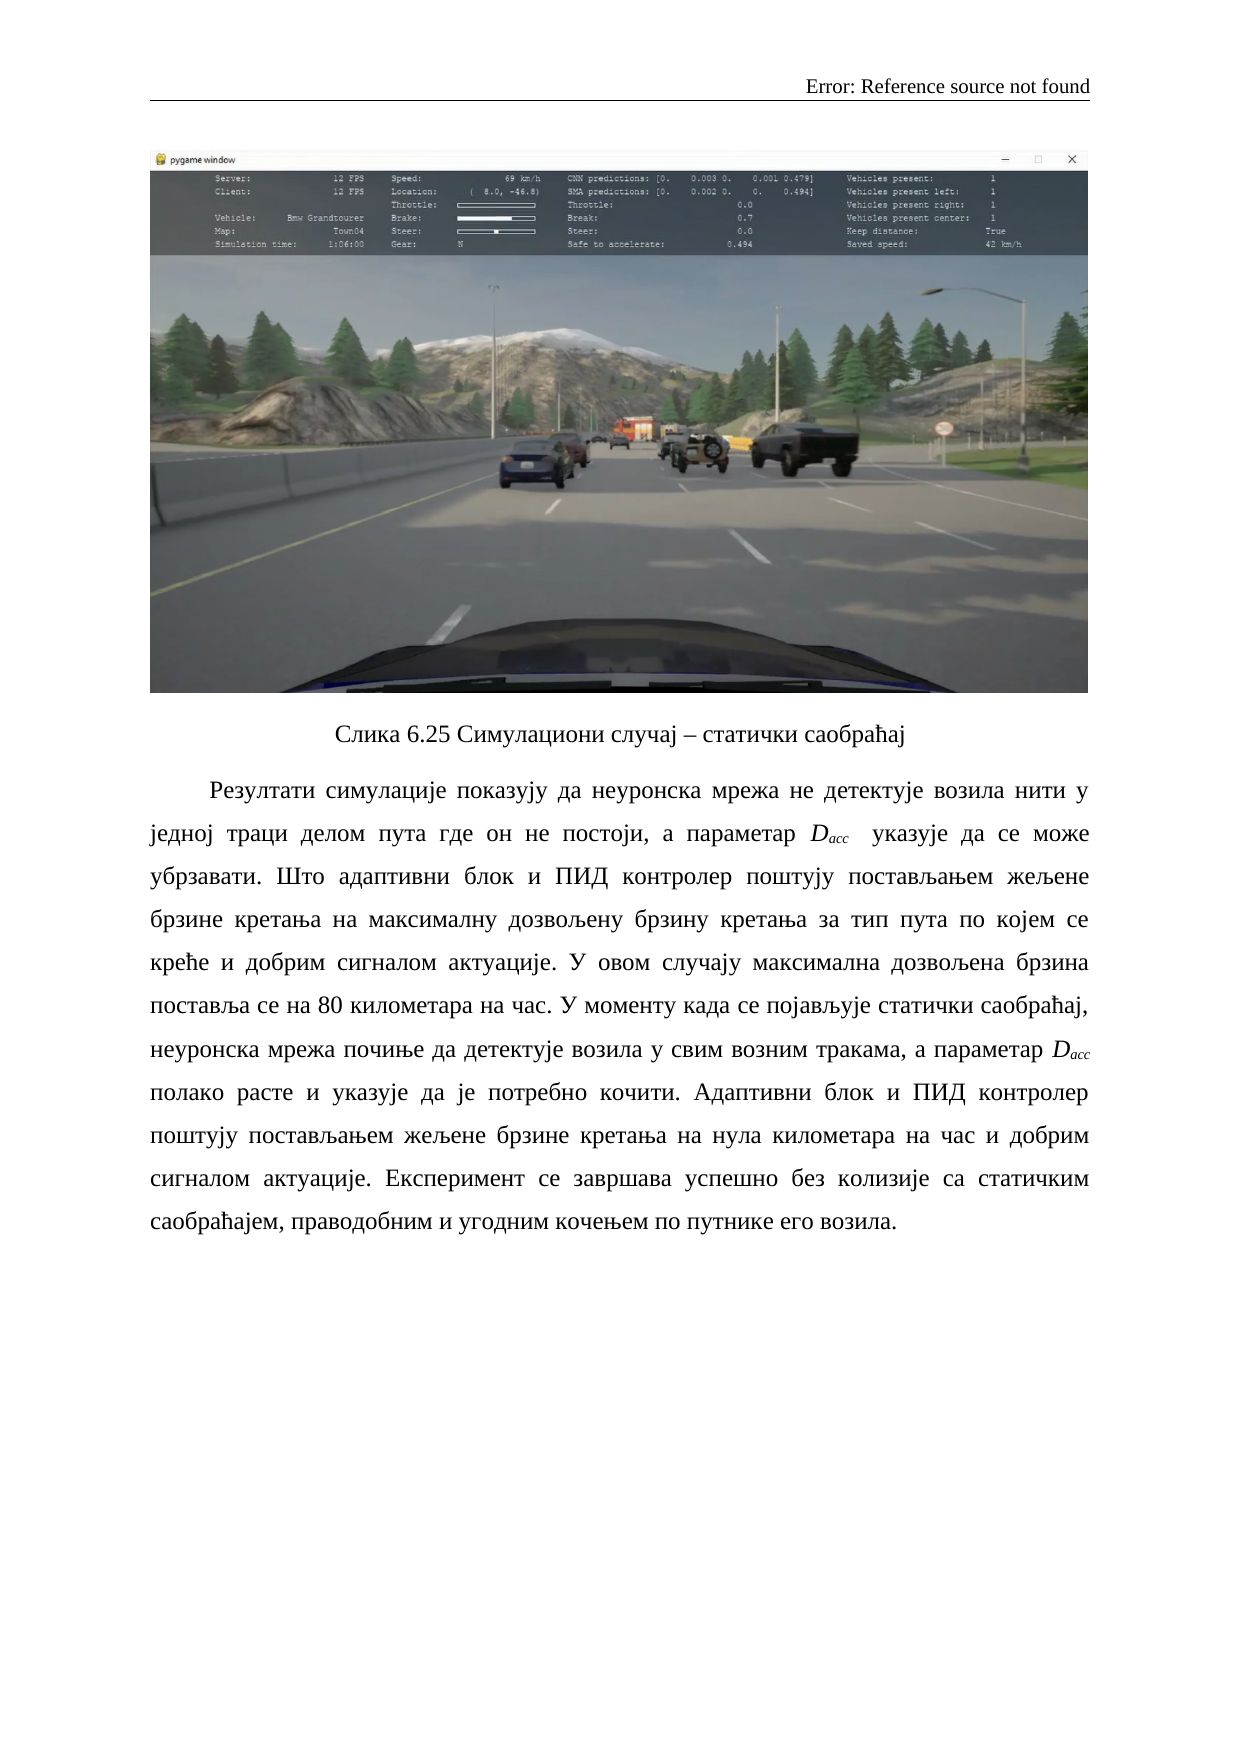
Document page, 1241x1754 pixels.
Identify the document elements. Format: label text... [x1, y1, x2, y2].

text Резултати симулације показују да неуронска мрежа не детектује возила нити у једној траци делом пута где он не постоји, а параметар Dacc указује да се може убрзавати. Што адаптивни блок и ПИД контролер поштују постављањем жељене брзине кретања на максималну дозвољену брзину кретања за тип пута по којем се креће и добрим сигналом актуације. У овом случају максимална дозвољена брзина поставља се на 80 километара на час. У моменту када се појављује статички саобраћај, неуронска мрежа почиње да детектује возила у свим возним тракама, а параметар Dacc полако расте и указује да је потребно кочити. Адаптивни блок и ПИД контролер поштују постављањем жељене брзине кретања на нула километара на час и добрим сигналом актуације. Експеримент се завршава успешно без колизије са статичким саобраћајем, праводобним и угодним кочењем по путнике его возила. [150, 775, 1090, 1235]
picture [150, 150, 1088, 693]
